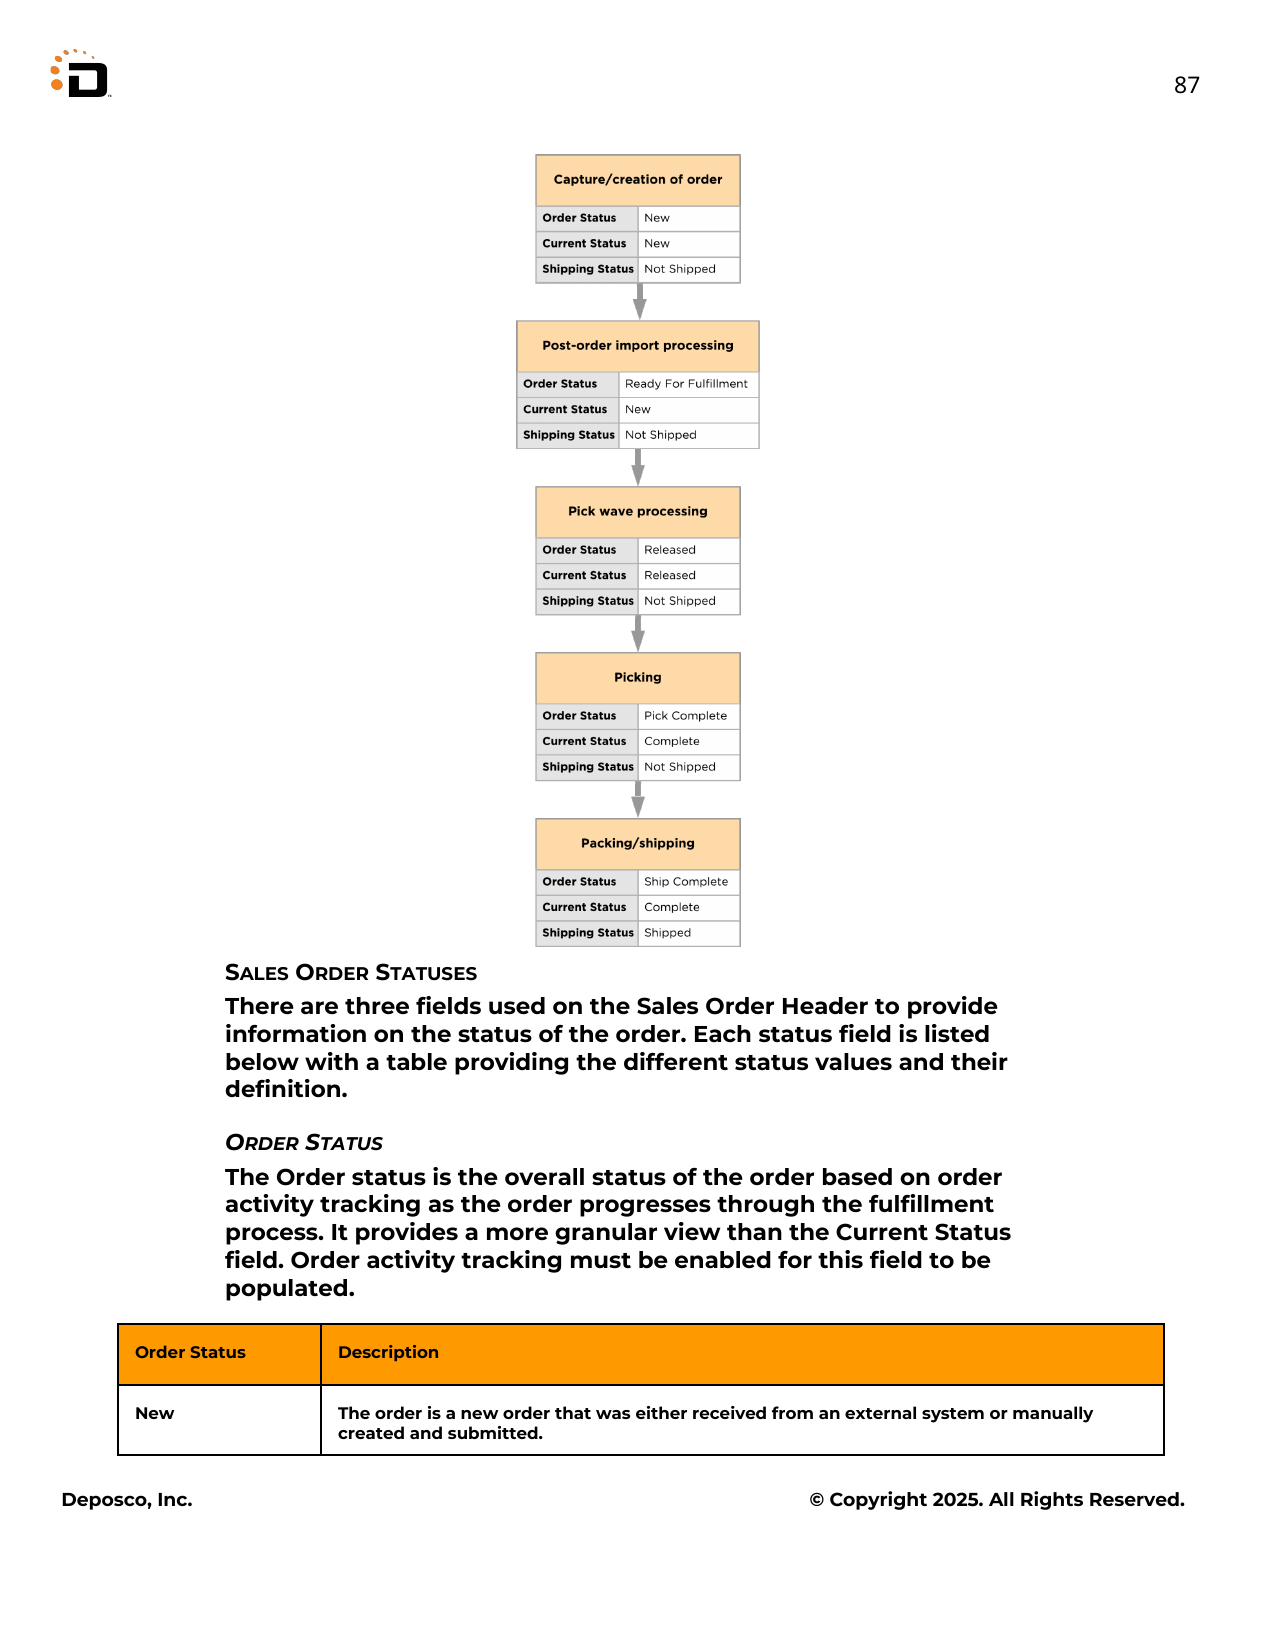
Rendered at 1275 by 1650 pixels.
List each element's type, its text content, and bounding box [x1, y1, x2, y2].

table_header Description [322, 1325, 1163, 1384]
text There are three fields used on the Sales Order Header to provide information on the status of the order. Each status field is listed below with a table providing the different status values and their definition. [225, 992, 1050, 1104]
picture [50, 49, 112, 97]
subtitle Sales Order Statuses [225, 958, 1050, 986]
subtitle Order Status [225, 1129, 1050, 1157]
text The Order status is the overall status of the order based on order activity tracking as the order progresses through the fulfillment process. It provides a more granular view than the Current Status field. Order activity tracking must be enabled for this field to be populated. [225, 1163, 1050, 1302]
table_header Order Status [119, 1325, 320, 1384]
picture [511, 150, 764, 952]
table_cell New [119, 1386, 320, 1454]
table_cell The order is a new order that was either received from an external system or manually created and submitted. [322, 1386, 1163, 1454]
